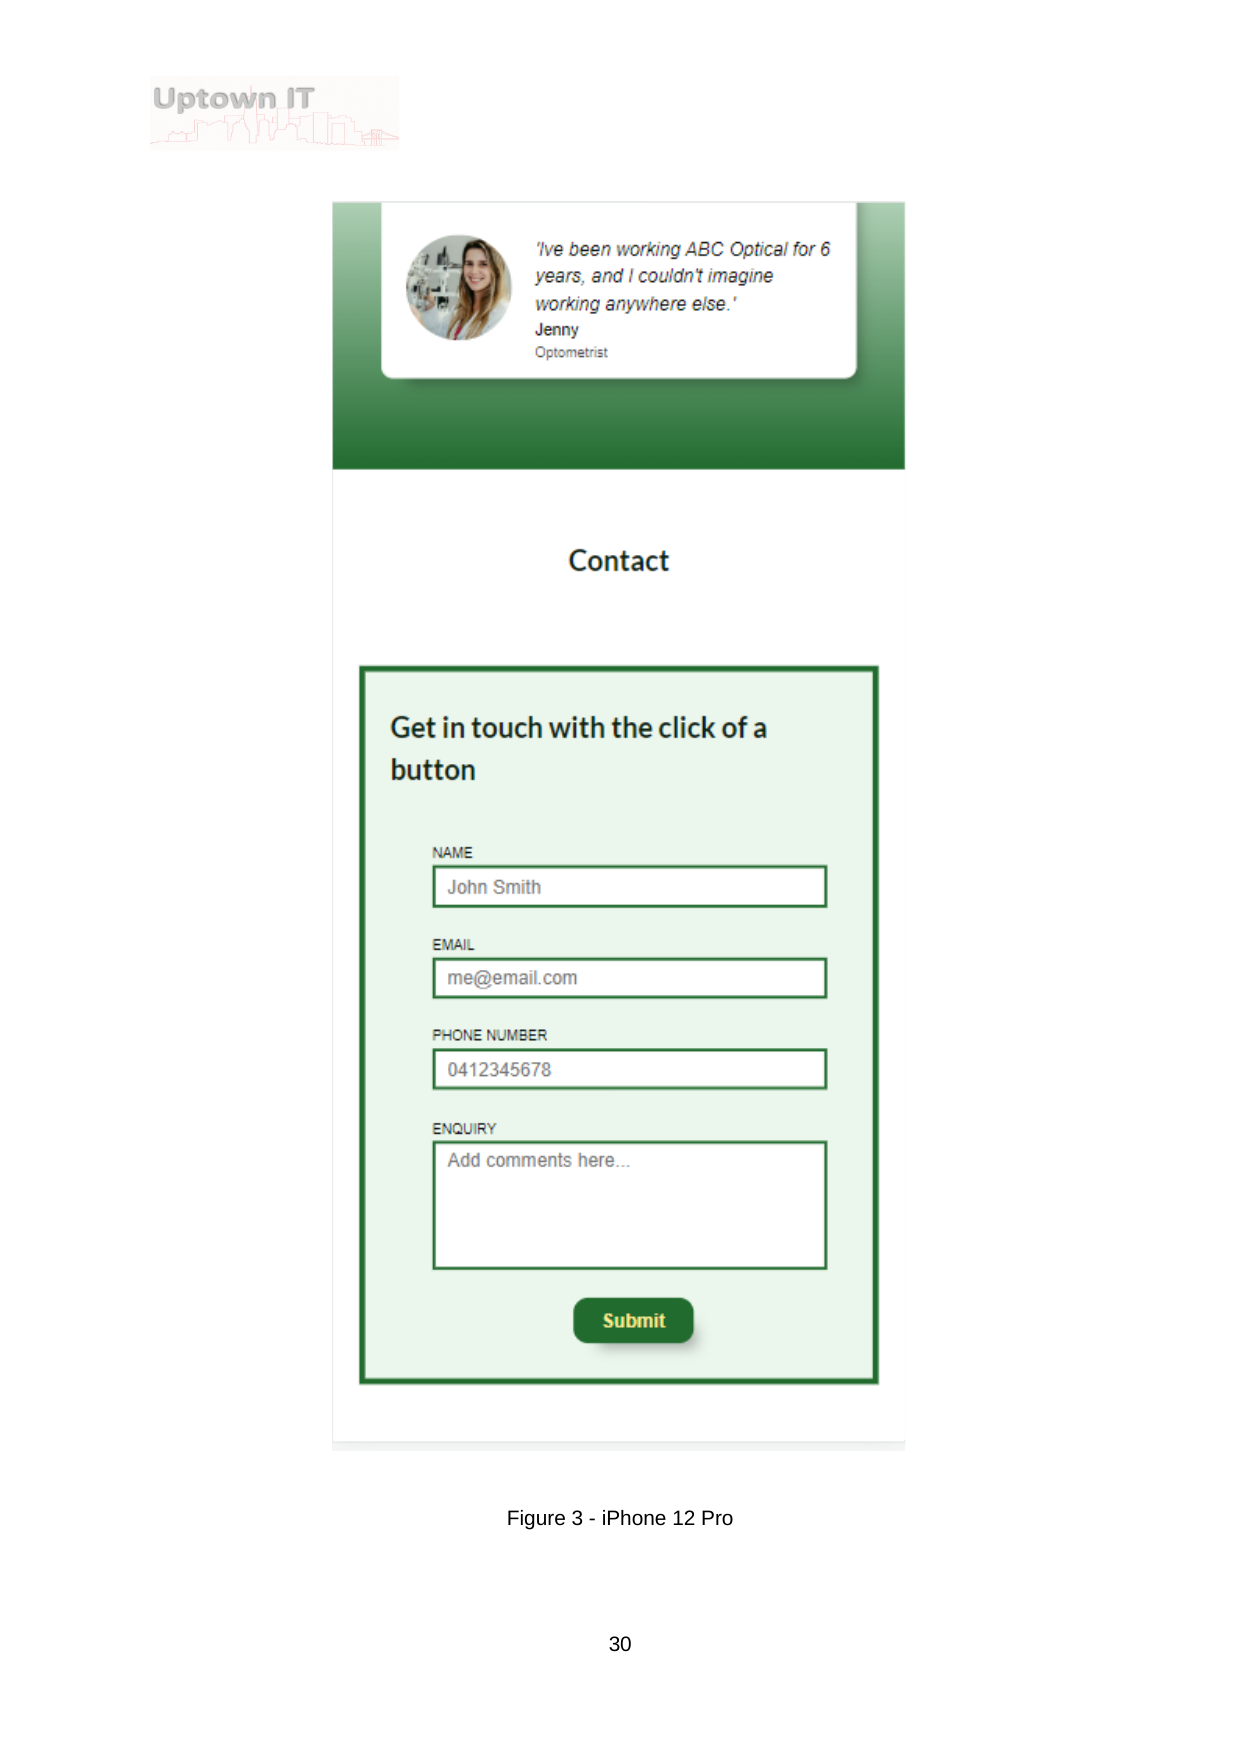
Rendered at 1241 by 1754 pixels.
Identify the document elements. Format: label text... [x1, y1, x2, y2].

text Figure 3 - iPhone 12 Pro [150, 1506, 1090, 1530]
picture [330, 201, 905, 1447]
picture [150, 73, 400, 153]
